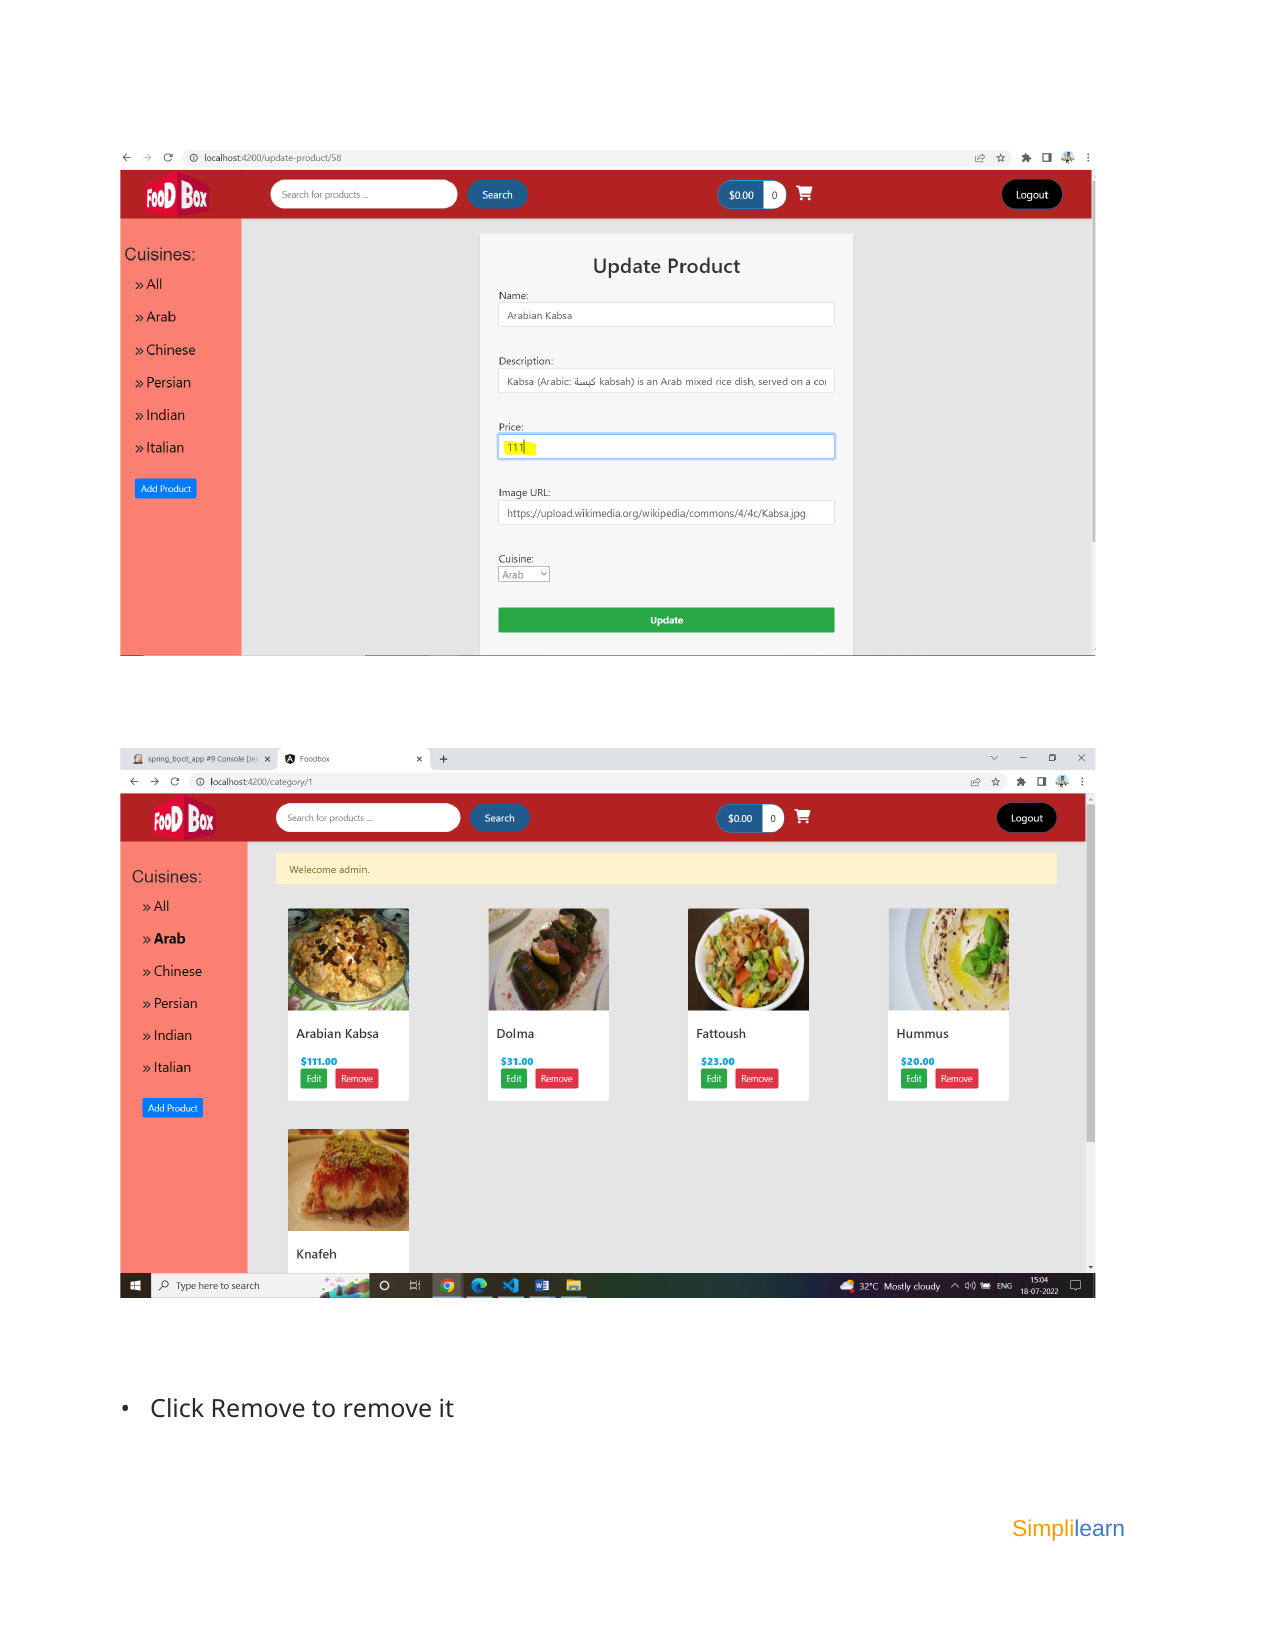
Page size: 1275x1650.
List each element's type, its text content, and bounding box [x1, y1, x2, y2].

text • Click Remove to remove it [120, 1390, 1125, 1424]
picture [120, 150, 1096, 656]
picture [120, 748, 1096, 1298]
